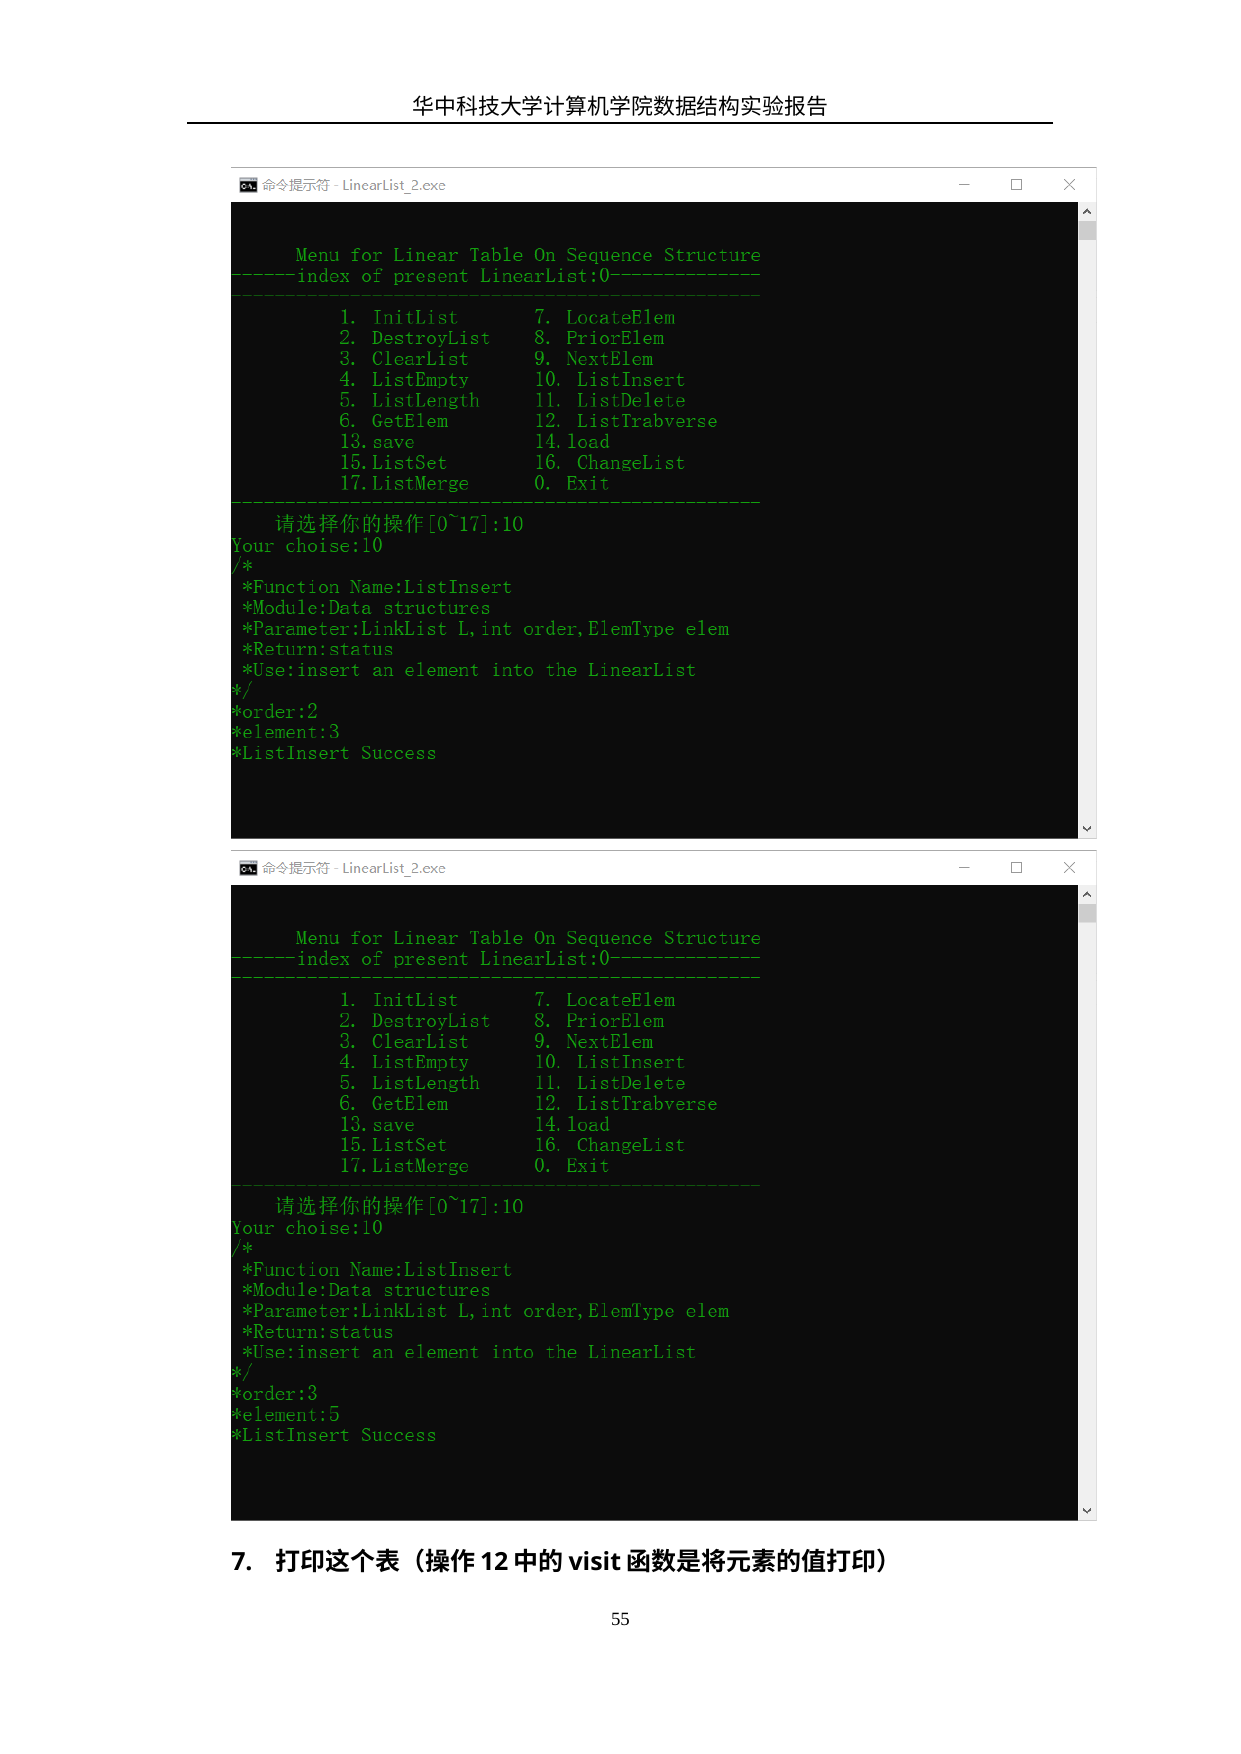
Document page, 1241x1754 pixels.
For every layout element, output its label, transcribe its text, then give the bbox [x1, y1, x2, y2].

picture [231, 850, 1097, 1521]
picture [231, 167, 1097, 839]
list 打印这个表（操作12中的visit函数是将元素的值打印） [187, 1527, 1053, 1592]
